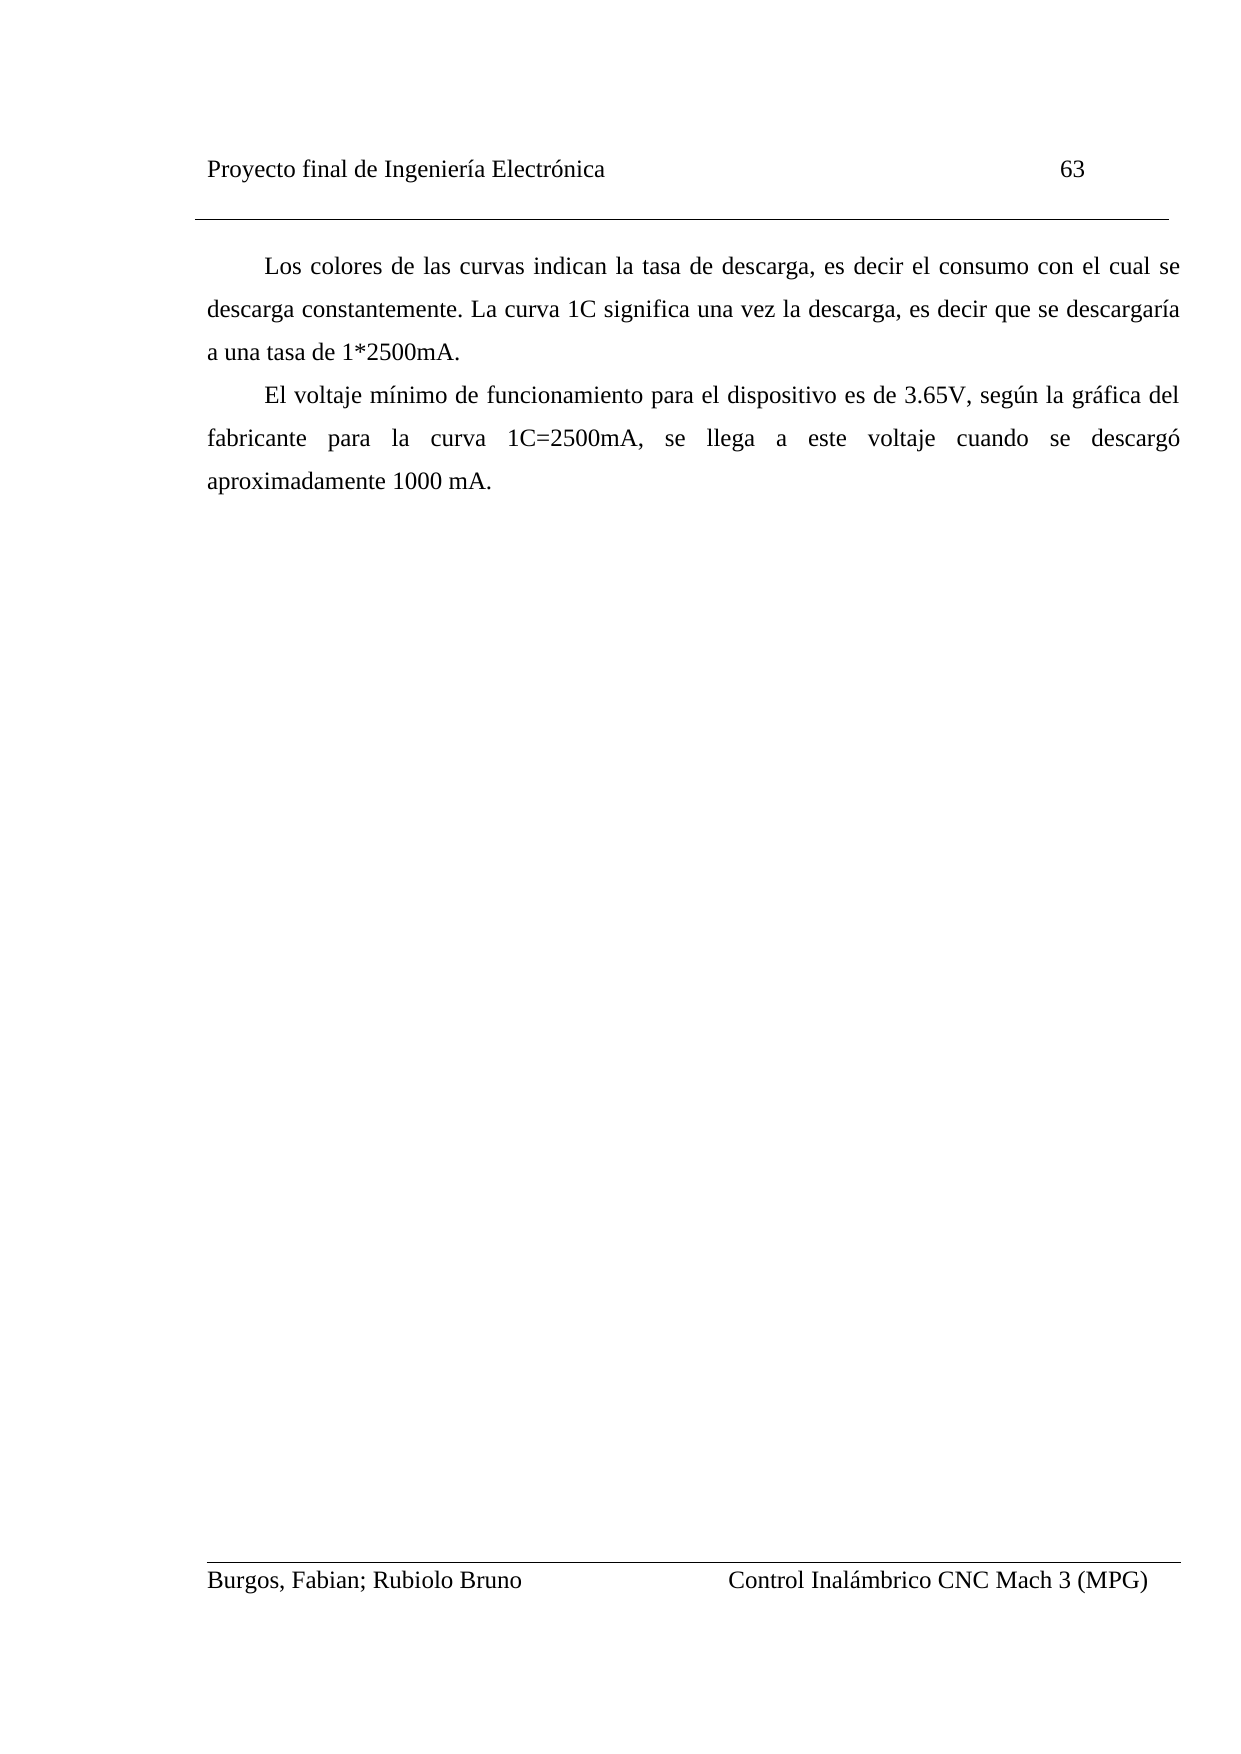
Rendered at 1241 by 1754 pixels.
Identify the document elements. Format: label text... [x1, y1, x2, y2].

text El voltaje mínimo de funcionamiento para el dispositivo es de 3.65V, según la gráfica del fabricante para la curva 1C=2500mA, se llega a este voltaje cuando se descargó aproximadamente 1000 mA. [207, 380, 1181, 495]
text Los colores de las curvas indican la tasa de descarga, es decir el consumo con el cual se descarga constantemente. La curva 1C significa una vez la descarga, es decir que se descargaría a una tasa de 1*2500mA. [207, 251, 1181, 366]
